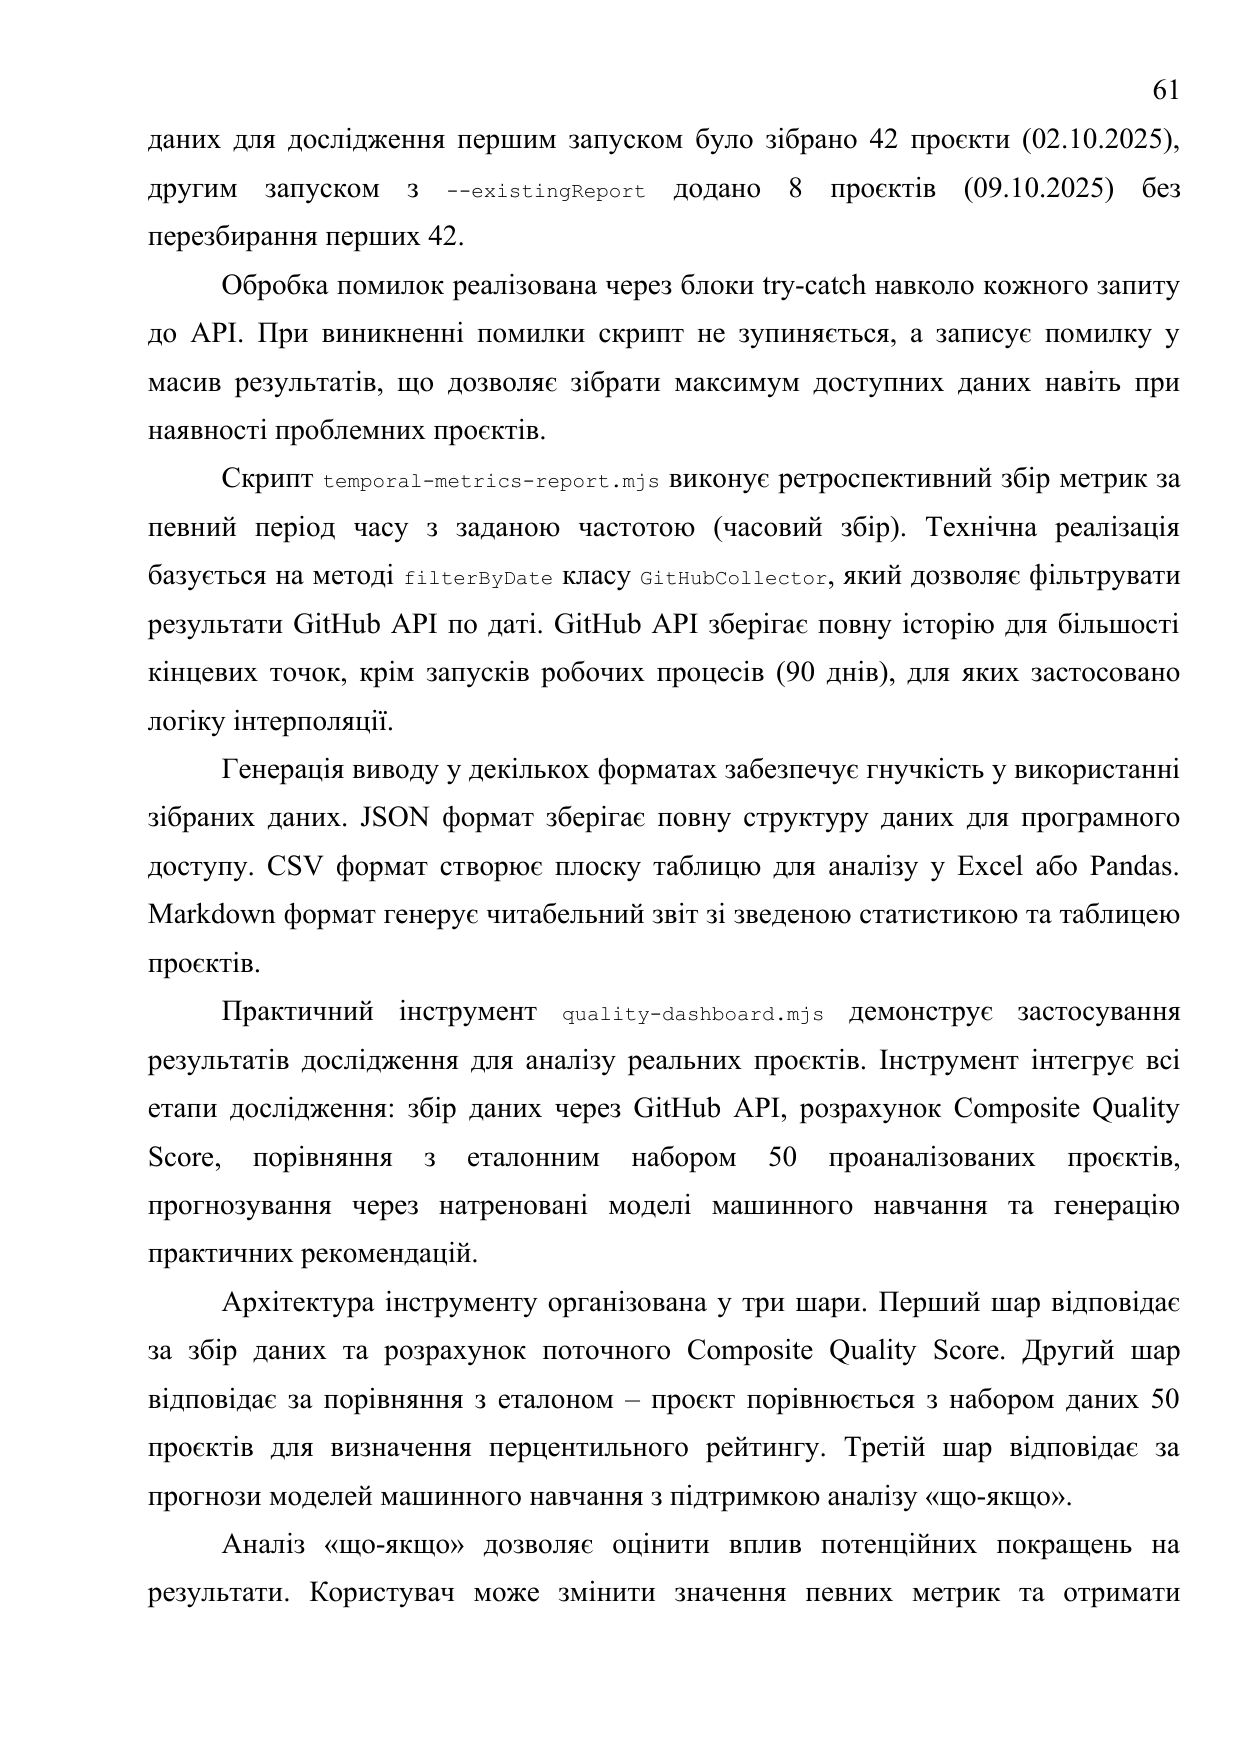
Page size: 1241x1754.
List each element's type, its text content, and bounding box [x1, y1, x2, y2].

text Практичний інструмент quality-dashboard.mjs демонструє застосування результатів дослідження для аналізу реальних проєктів. Інструмент інтегрує всі етапи дослідження: збір даних через GitHub API, розрахунок Composite Quality Score, порівняння з еталонним набором 50 проаналізованих проєктів, прогнозування через натреновані моделі машинного навчання та генерацію практичних рекомендацій. [148, 994, 1181, 1269]
text Обробка помилок реалізована через блоки try-catch навколо кожного запиту до API. При виникненні помилки скрипт не зупиняється, а записує помилку у масив результатів, що дозволяє зібрати максимум доступних даних навіть при наявності проблемних проєктів. [148, 268, 1181, 446]
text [148, 1527, 1181, 1608]
text Скрипт temporal-metrics-report.mjs виконує ретроспективний збір метрик за певний період часу з заданою частотою (часовий збір). Технічна реалізація базується на методі filterByDate класу GitHubCollector, який дозволяє фільтрувати результати GitHub API по даті. GitHub API зберігає повну історію для більшості кінцевих точок, крім запусків робочих процесів (90 днів), для яких застосовано логіку інтерполяції. [148, 462, 1181, 736]
text Архітектура інструменту організована у три шари. Перший шар відповідає за збір даних та розрахунок поточного Composite Quality Score. Другий шар відповідає за порівняння з еталоном – проєкт порівнюється з набором даних 50 проєктів для визначення перцентильного рейтингу. Третій шар відповідає за прогнози моделей машинного навчання з підтримкою аналізу «що-якщо». [148, 1285, 1181, 1511]
text Генерація виводу у декількох форматах забезпечує гнучкість у використанні зібраних даних. JSON формат зберігає повну структуру даних для програмного доступу. CSV формат створює плоску таблицю для аналізу у Excel або Pandas. Markdown формат генерує читабельний звіт зі зведеною статистикою та таблицею проєктів. [148, 752, 1181, 978]
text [148, 123, 1181, 252]
